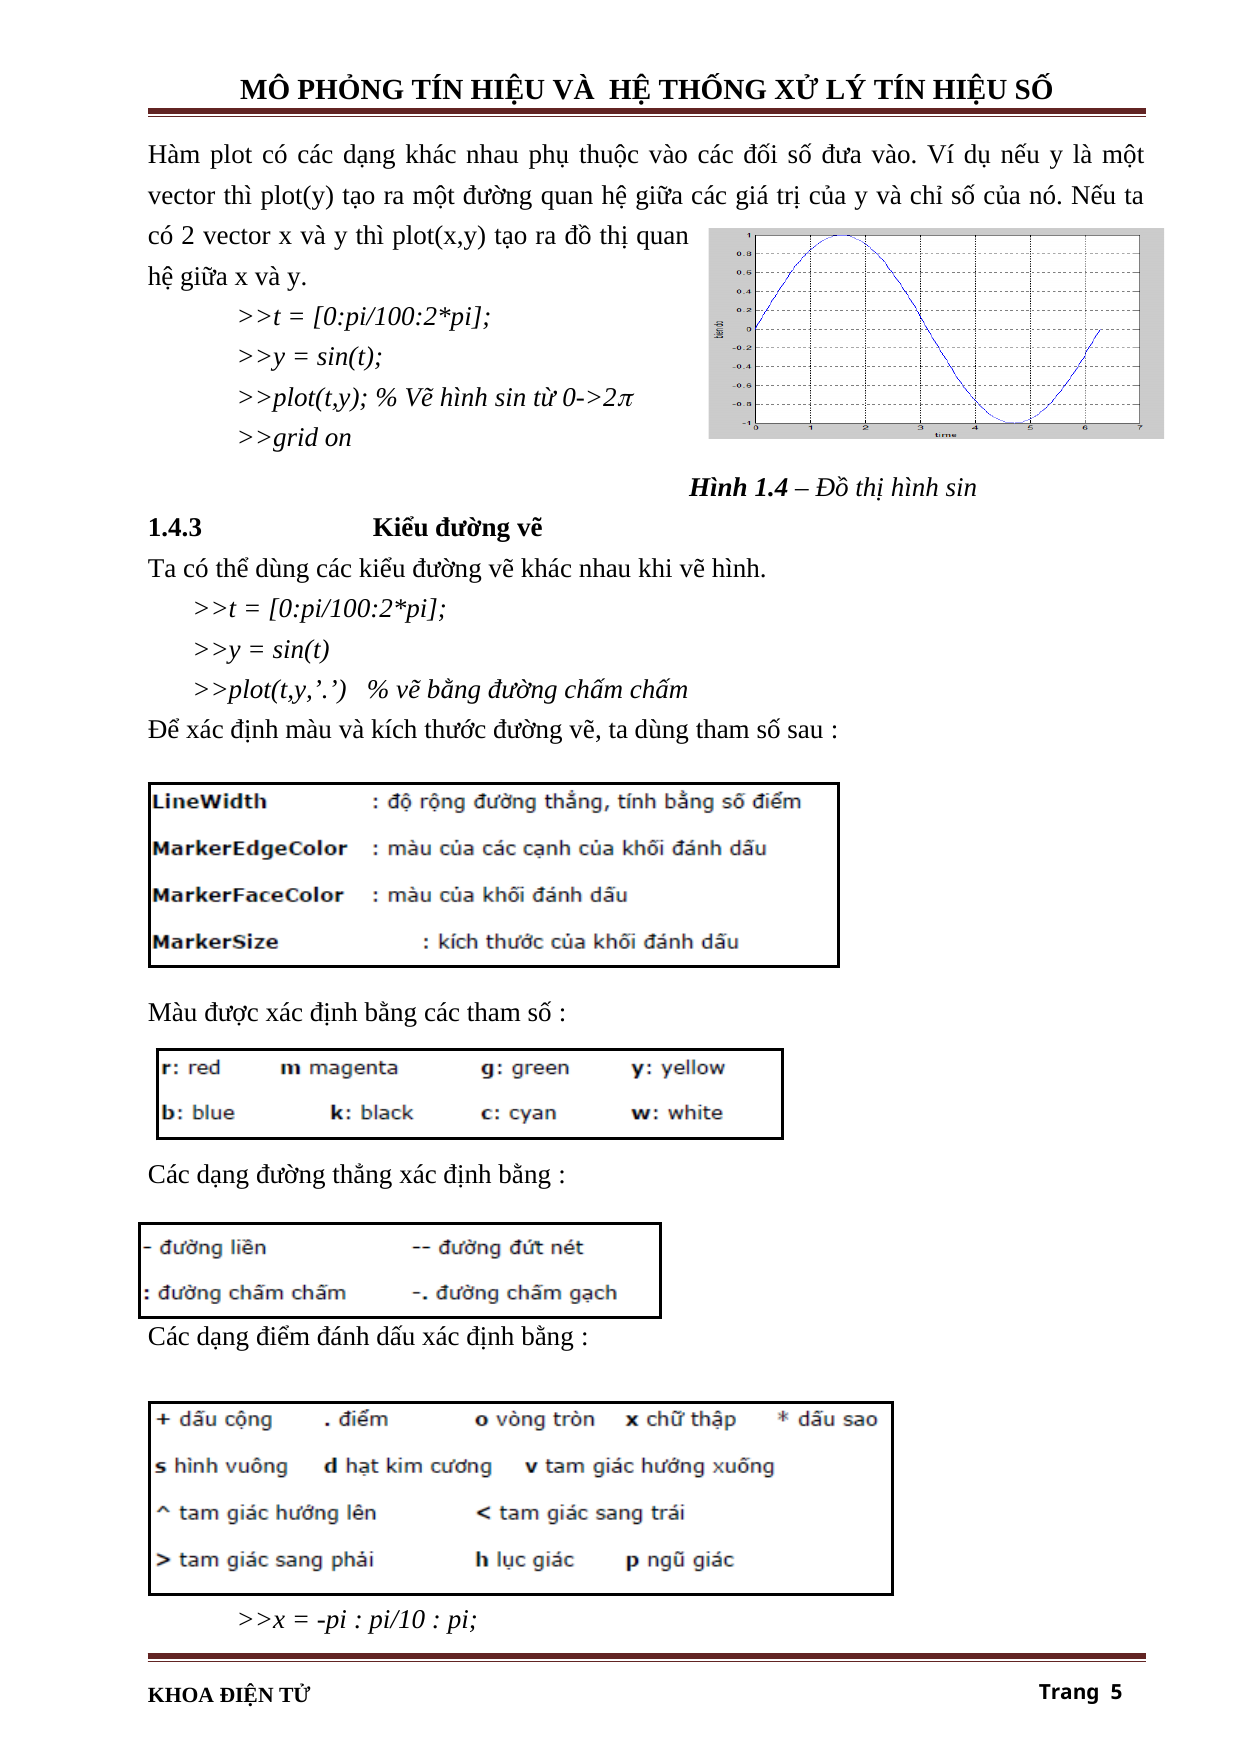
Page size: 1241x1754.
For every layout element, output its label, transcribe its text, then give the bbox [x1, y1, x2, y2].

list >>t = [0:pi/100:2*pi]; [148, 592, 1146, 623]
list Ta có thể dùng các kiểu đường vẽ khác nhau khi vẽ hình. [148, 552, 1146, 583]
list Màu được xác định bằng các tham số : [148, 997, 1146, 1028]
list >>plot(t,y,’.’) % vẽ bằng đường chấm chấm [148, 673, 1146, 704]
list Các dạng đường thẳng xác định bằng : [148, 1158, 1146, 1189]
list Các dạng điểm đánh dấu xác định bằng : [148, 1320, 1146, 1351]
list Hàm plot có các dạng khác nhau phụ thuộc vào các đối số đưa vào. Ví dụ nếu y là một vector thì plot(y) tạo ra một đường quan hệ giữa các giá trị của y và chỉ số của nó. Nếu ta có 2 vector x và y thì plot(x,y) tạo ra đồ thị quan hệ giữa x và y. [148, 138, 1146, 291]
list Để xác định màu và kích thước đường vẽ, ta dùng tham số sau : [148, 714, 1146, 745]
list >>x = -pi : pi/10 : pi; [148, 1603, 1146, 1634]
list >>y = sin(t) [148, 633, 1146, 664]
list Kiểu đường vẽ [148, 512, 1146, 543]
list >>t = [0:pi/100:2*pi]; >>y = sin(t); >>plot(t,y); % Vẽ hình sin từ 0->2 >>grid on [236, 300, 1146, 453]
list Hình 1.4 – Đồ thị hình sin [523, 462, 1146, 502]
